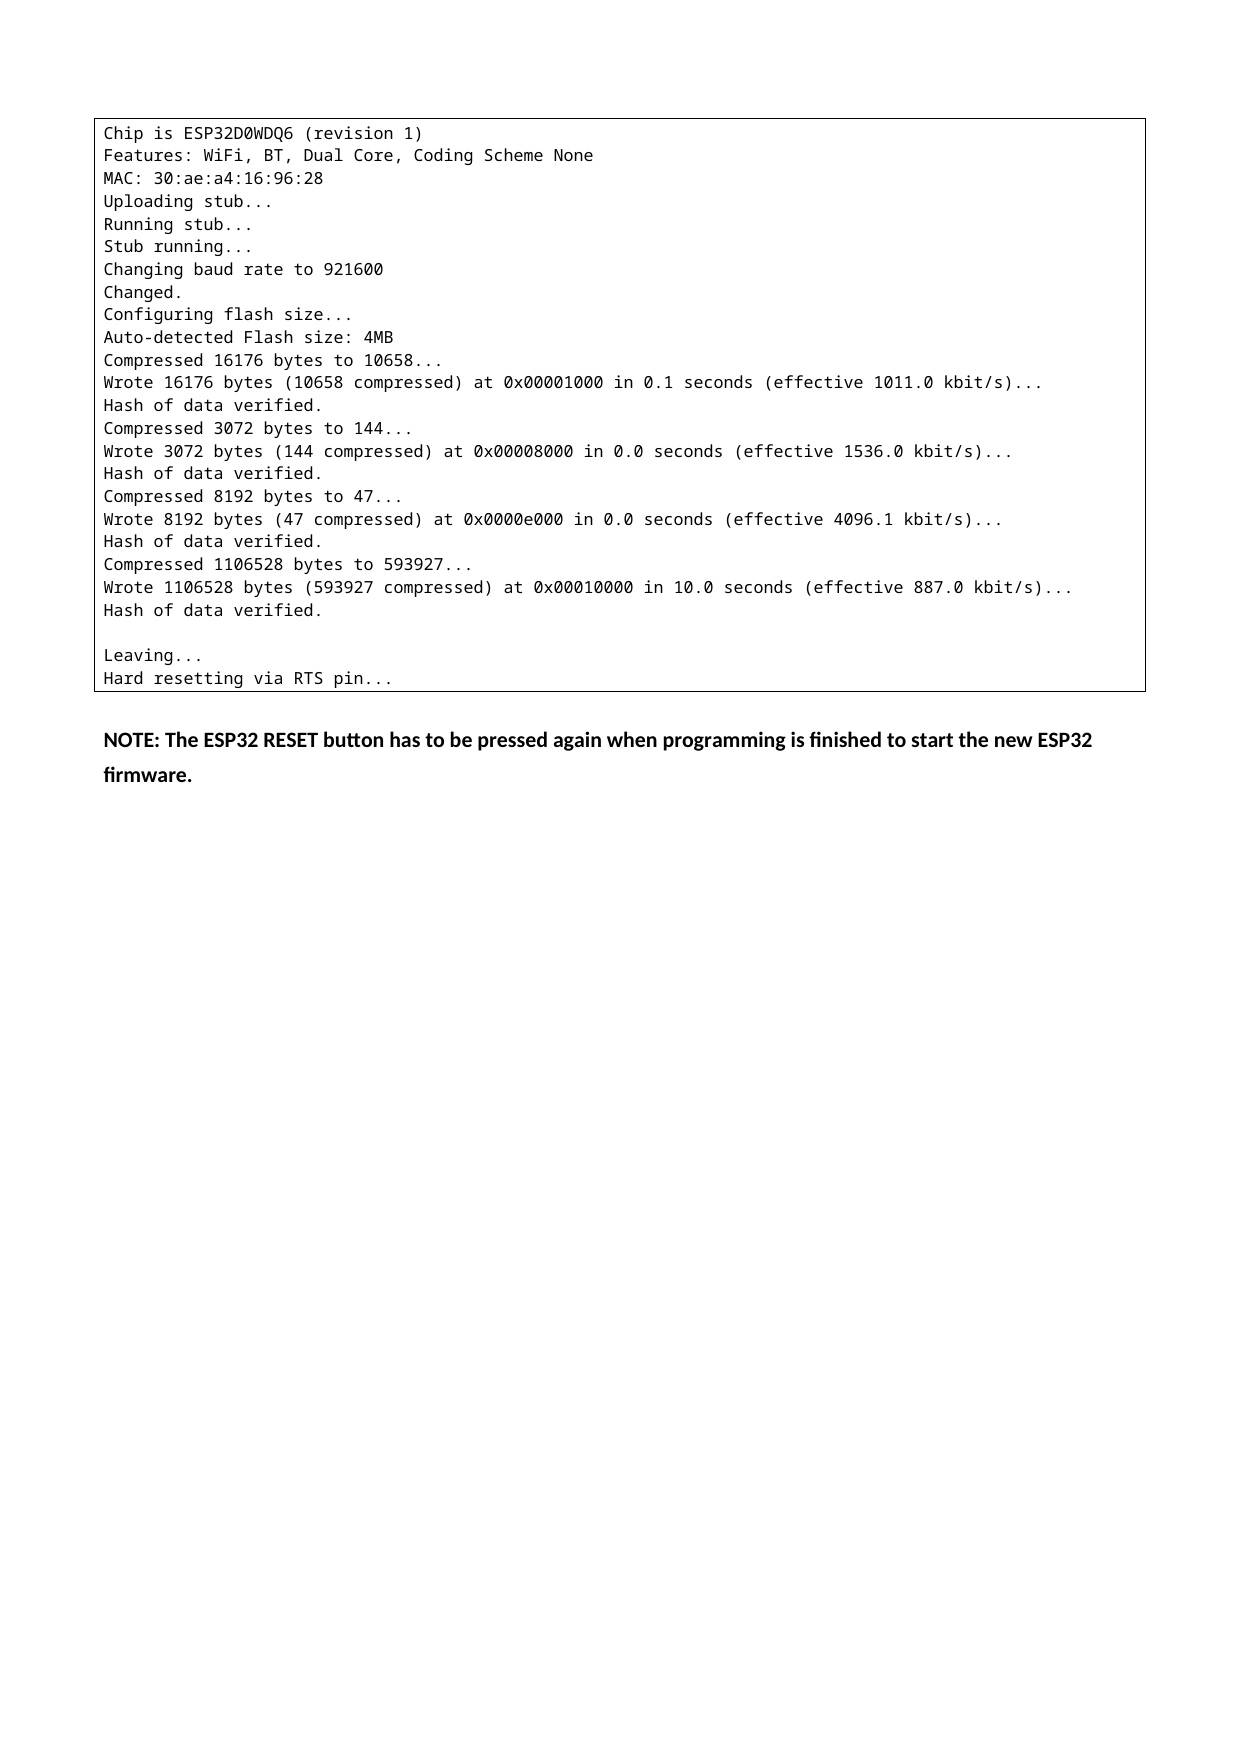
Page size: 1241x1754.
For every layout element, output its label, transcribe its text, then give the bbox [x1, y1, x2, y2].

text Compressed 8192 bytes to 47... [103, 484, 1137, 507]
text Configuring flash size... [103, 303, 1137, 326]
text Wrote 3072 bytes (144 compressed) at 0x00008000 in 0.0 seconds (effective 1536.0 kbit/s)... [103, 439, 1137, 462]
text Wrote 16176 bytes (10658 compressed) at 0x00001000 in 0.1 seconds (effective 1011.0 kbit/s)... [103, 371, 1137, 394]
text Uploading stub... [103, 189, 1137, 212]
text Leaving... [103, 643, 1137, 663]
text Running stub... [103, 212, 1137, 235]
text Features: WiFi, BT, Dual Core, Coding Scheme None [103, 144, 1137, 167]
text Compressed 16176 bytes to 10658... [103, 348, 1137, 371]
text Compressed 3072 bytes to 144... [103, 416, 1137, 439]
text Compressed 1106528 bytes to 593927... [103, 553, 1137, 575]
text Hash of data verified. [103, 598, 1137, 621]
text Hash of data verified. [103, 462, 1137, 484]
text MAC: 30:ae:a4:16:96:28 [103, 167, 1137, 189]
text Changed. [103, 280, 1137, 303]
text Auto-detected Flash size: 4MB [103, 326, 1137, 348]
text Hash of data verified. [103, 394, 1137, 416]
text Stub running... [103, 235, 1137, 257]
text NOTE: The ESP32 RESET button has to be pressed again when programming is finished to start the new ESP32 firmware. [103, 727, 1137, 788]
text Chip is ESP32D0WDQ6 (revision 1) [95, 119, 1145, 144]
text Wrote 8192 bytes (47 compressed) at 0x0000e000 in 0.0 seconds (effective 4096.1 kbit/s)... [103, 507, 1137, 530]
text Hard resetting via RTS pin... [95, 663, 1145, 691]
text Wrote 1106528 bytes (593927 compressed) at 0x00010000 in 10.0 seconds (effective 887.0 kbit/s)... [103, 575, 1137, 598]
text Changing baud rate to 921600 [103, 257, 1137, 280]
text Hash of data verified. [103, 530, 1137, 553]
